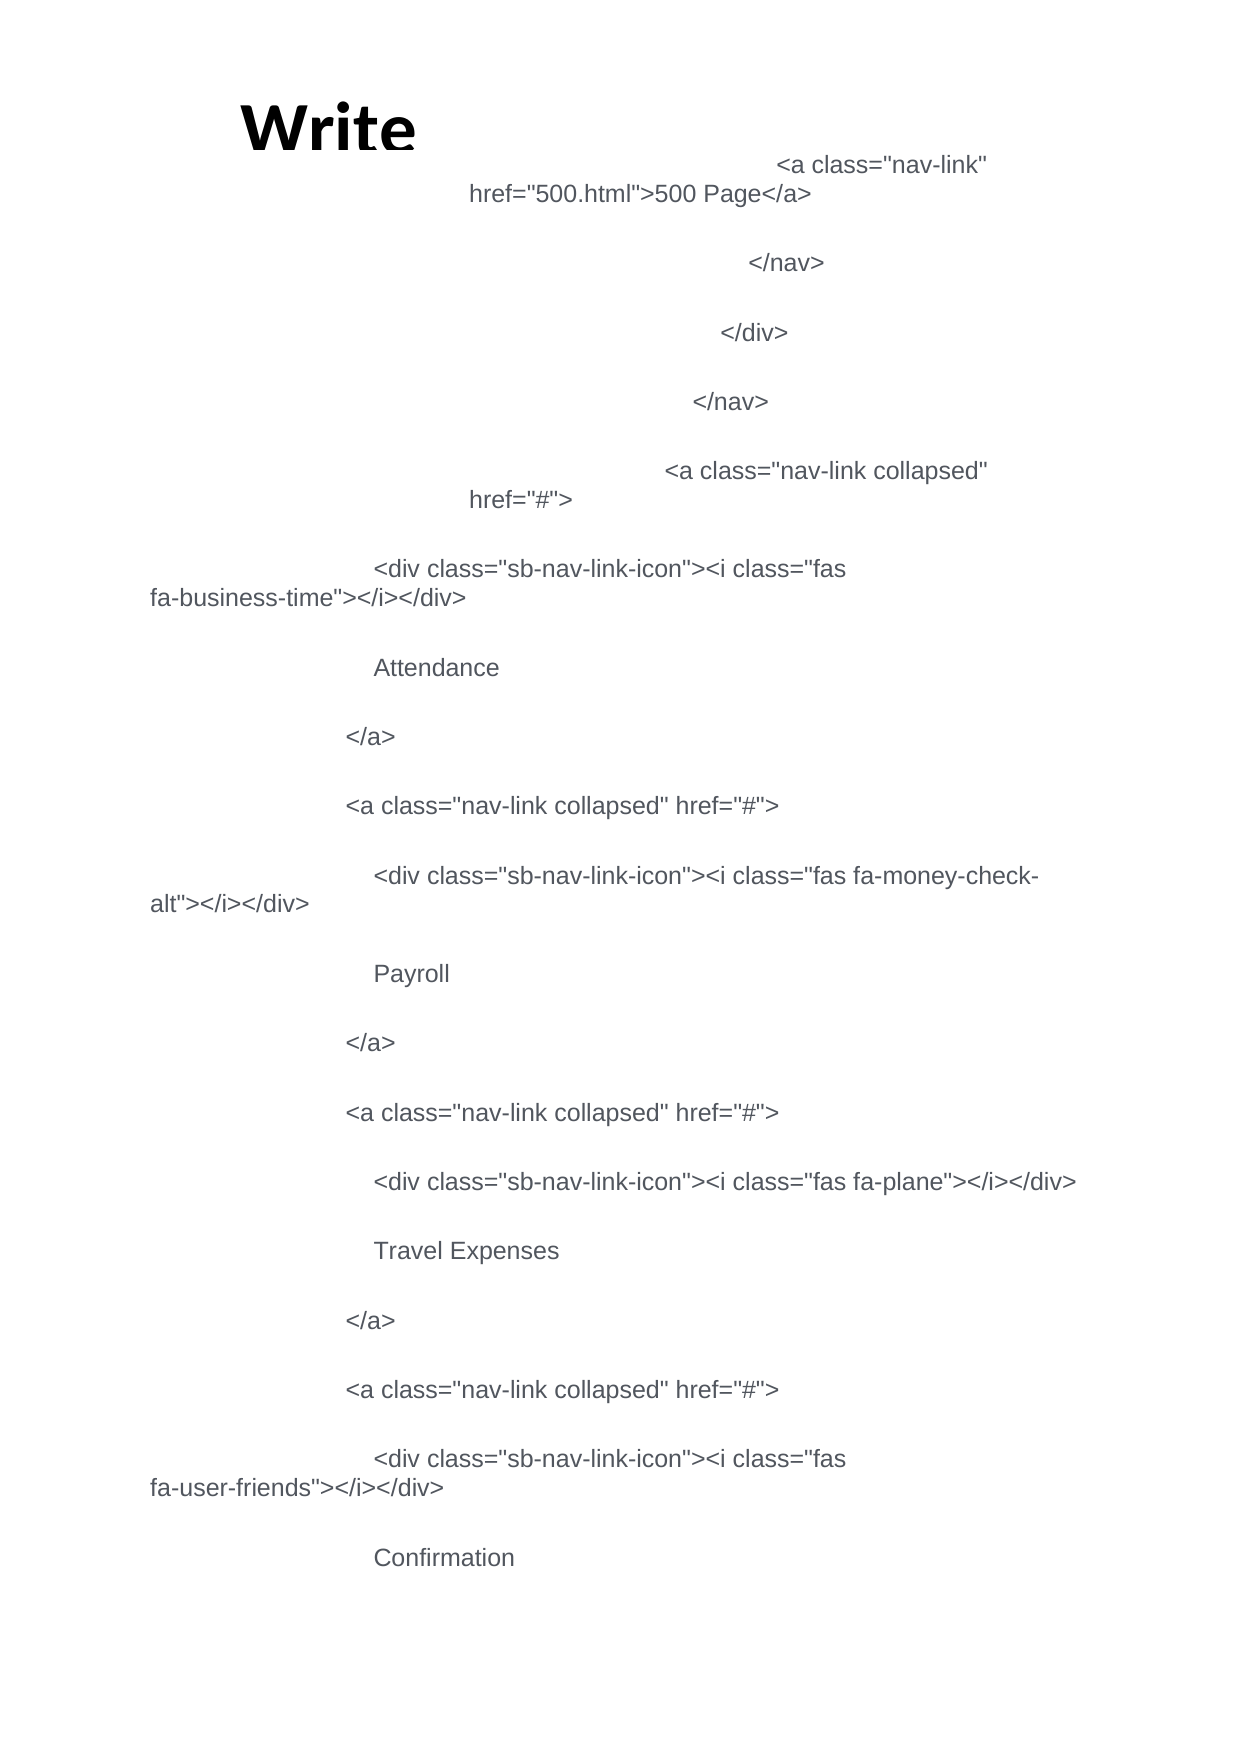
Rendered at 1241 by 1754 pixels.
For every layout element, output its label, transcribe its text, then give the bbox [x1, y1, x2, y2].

text <a class="nav-link collapsed" href="#"> [150, 456, 1090, 514]
text </a> [150, 1028, 1090, 1057]
text <a class="nav-link" href="500.html">500 Page</a> [150, 150, 1090, 207]
text </div> [150, 317, 1090, 346]
text Confirmation [150, 1542, 1090, 1571]
text </nav> [150, 248, 1090, 277]
text <a class="nav-link collapsed" href="#"> [150, 1097, 1090, 1126]
text <div class="sb-nav-link-icon"><i class="fas fa-money-check-alt"></i></div> [150, 861, 1090, 918]
text <div class="sb-nav-link-icon"><i class="fas fa-plane"></i></div> [150, 1167, 1090, 1196]
text Payroll [150, 959, 1090, 987]
text <div class="sb-nav-link-icon"><i class="fas fa-business-time"></i></div> [150, 554, 1090, 612]
text </nav> [150, 387, 1090, 416]
text <div class="sb-nav-link-icon"><i class="fas fa-user-friends"></i></div> [150, 1444, 1090, 1502]
text Travel Expenses [150, 1236, 1090, 1265]
text Attendance [150, 652, 1090, 681]
text <a class="nav-link collapsed" href="#"> [150, 1375, 1090, 1404]
text <a class="nav-link collapsed" href="#"> [150, 791, 1090, 820]
text </a> [150, 1306, 1090, 1334]
text </a> [150, 722, 1090, 751]
